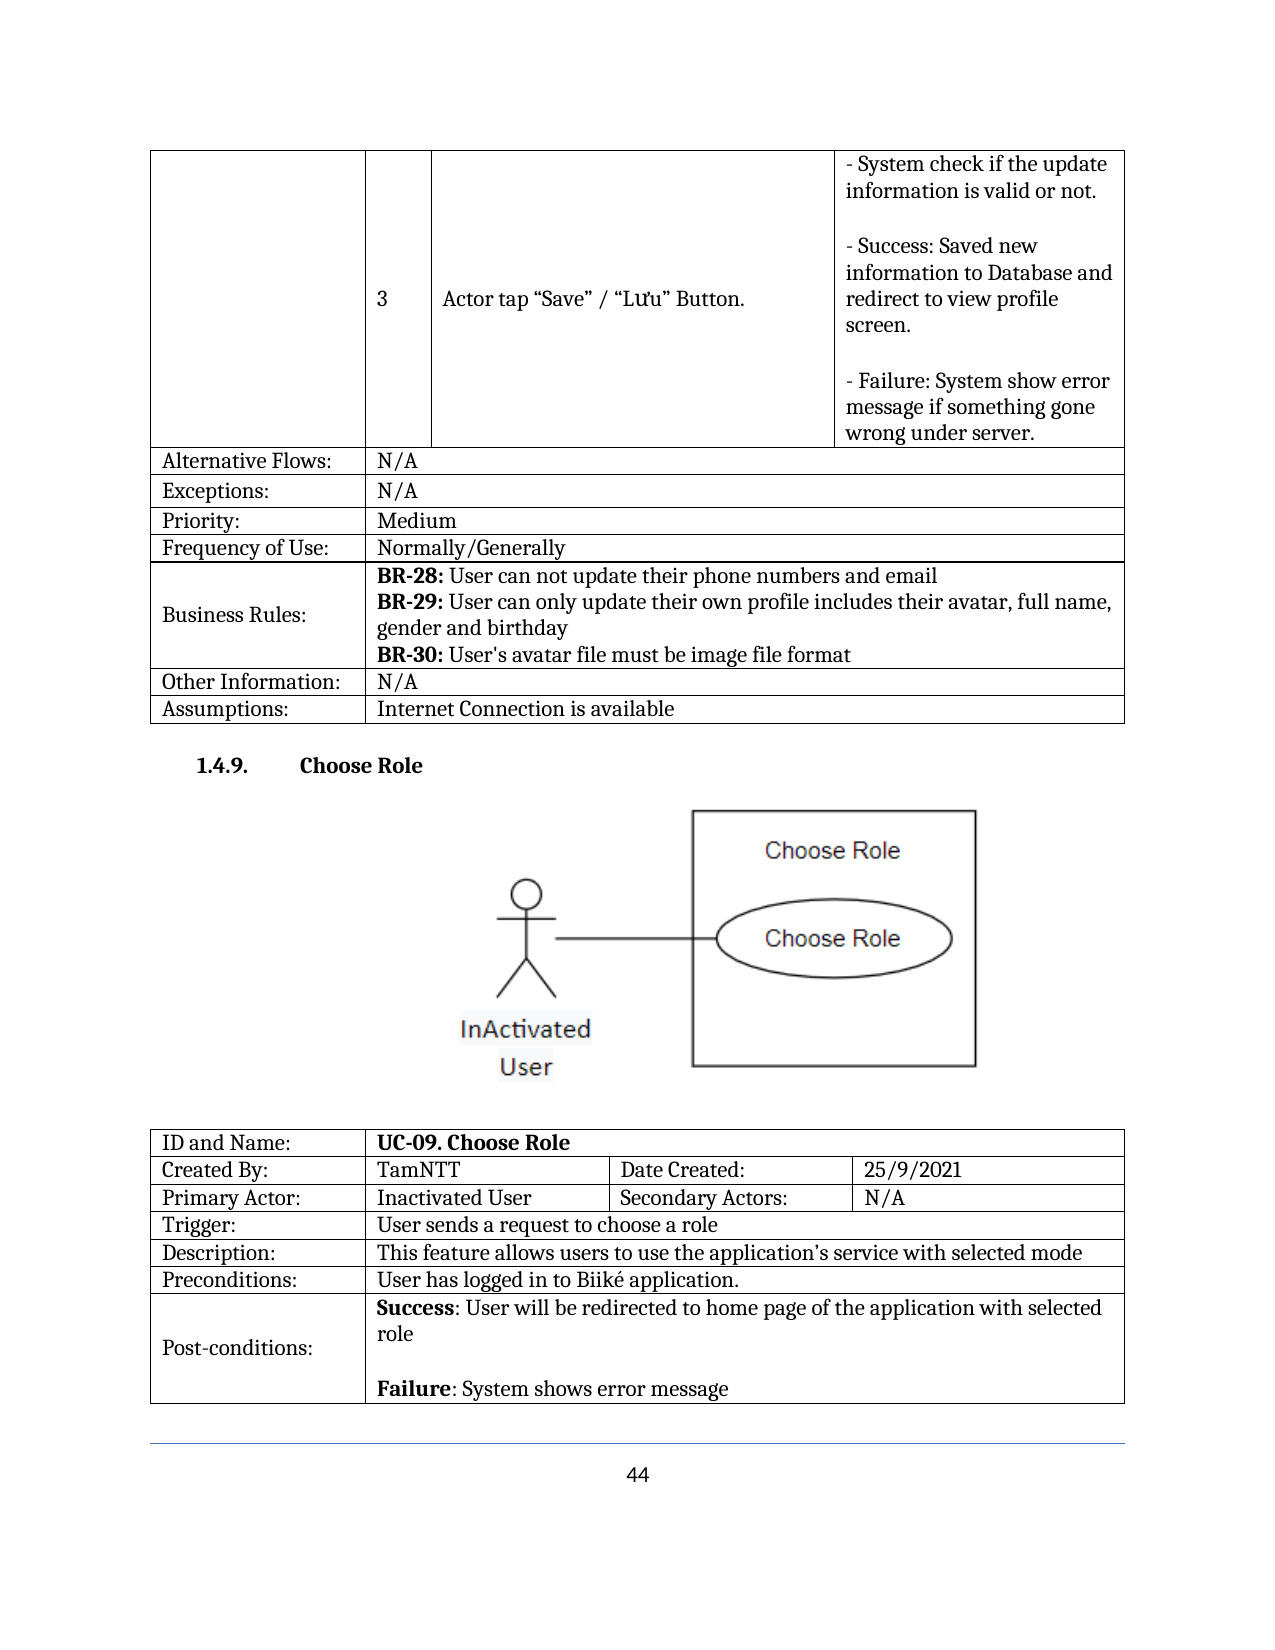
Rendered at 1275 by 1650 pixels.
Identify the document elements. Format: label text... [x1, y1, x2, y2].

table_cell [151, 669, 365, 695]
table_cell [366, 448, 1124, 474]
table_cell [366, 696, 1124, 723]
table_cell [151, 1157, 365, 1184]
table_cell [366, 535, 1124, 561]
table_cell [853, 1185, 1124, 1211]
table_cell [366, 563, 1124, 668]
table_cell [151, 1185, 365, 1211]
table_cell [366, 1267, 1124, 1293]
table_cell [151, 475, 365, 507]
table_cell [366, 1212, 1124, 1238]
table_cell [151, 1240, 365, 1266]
list Choose Role [197, 753, 1125, 779]
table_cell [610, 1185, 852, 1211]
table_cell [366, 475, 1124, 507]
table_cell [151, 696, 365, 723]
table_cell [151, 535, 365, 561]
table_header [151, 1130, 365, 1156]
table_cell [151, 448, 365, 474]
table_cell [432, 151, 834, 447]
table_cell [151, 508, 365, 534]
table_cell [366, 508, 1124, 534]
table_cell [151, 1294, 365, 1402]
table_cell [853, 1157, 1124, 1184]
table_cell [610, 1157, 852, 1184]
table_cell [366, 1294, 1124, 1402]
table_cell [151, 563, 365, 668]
picture [439, 783, 986, 1096]
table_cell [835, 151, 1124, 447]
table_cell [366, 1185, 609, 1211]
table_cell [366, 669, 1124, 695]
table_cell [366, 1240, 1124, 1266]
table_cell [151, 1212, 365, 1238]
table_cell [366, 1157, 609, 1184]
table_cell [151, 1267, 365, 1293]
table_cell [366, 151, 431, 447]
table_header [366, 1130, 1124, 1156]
